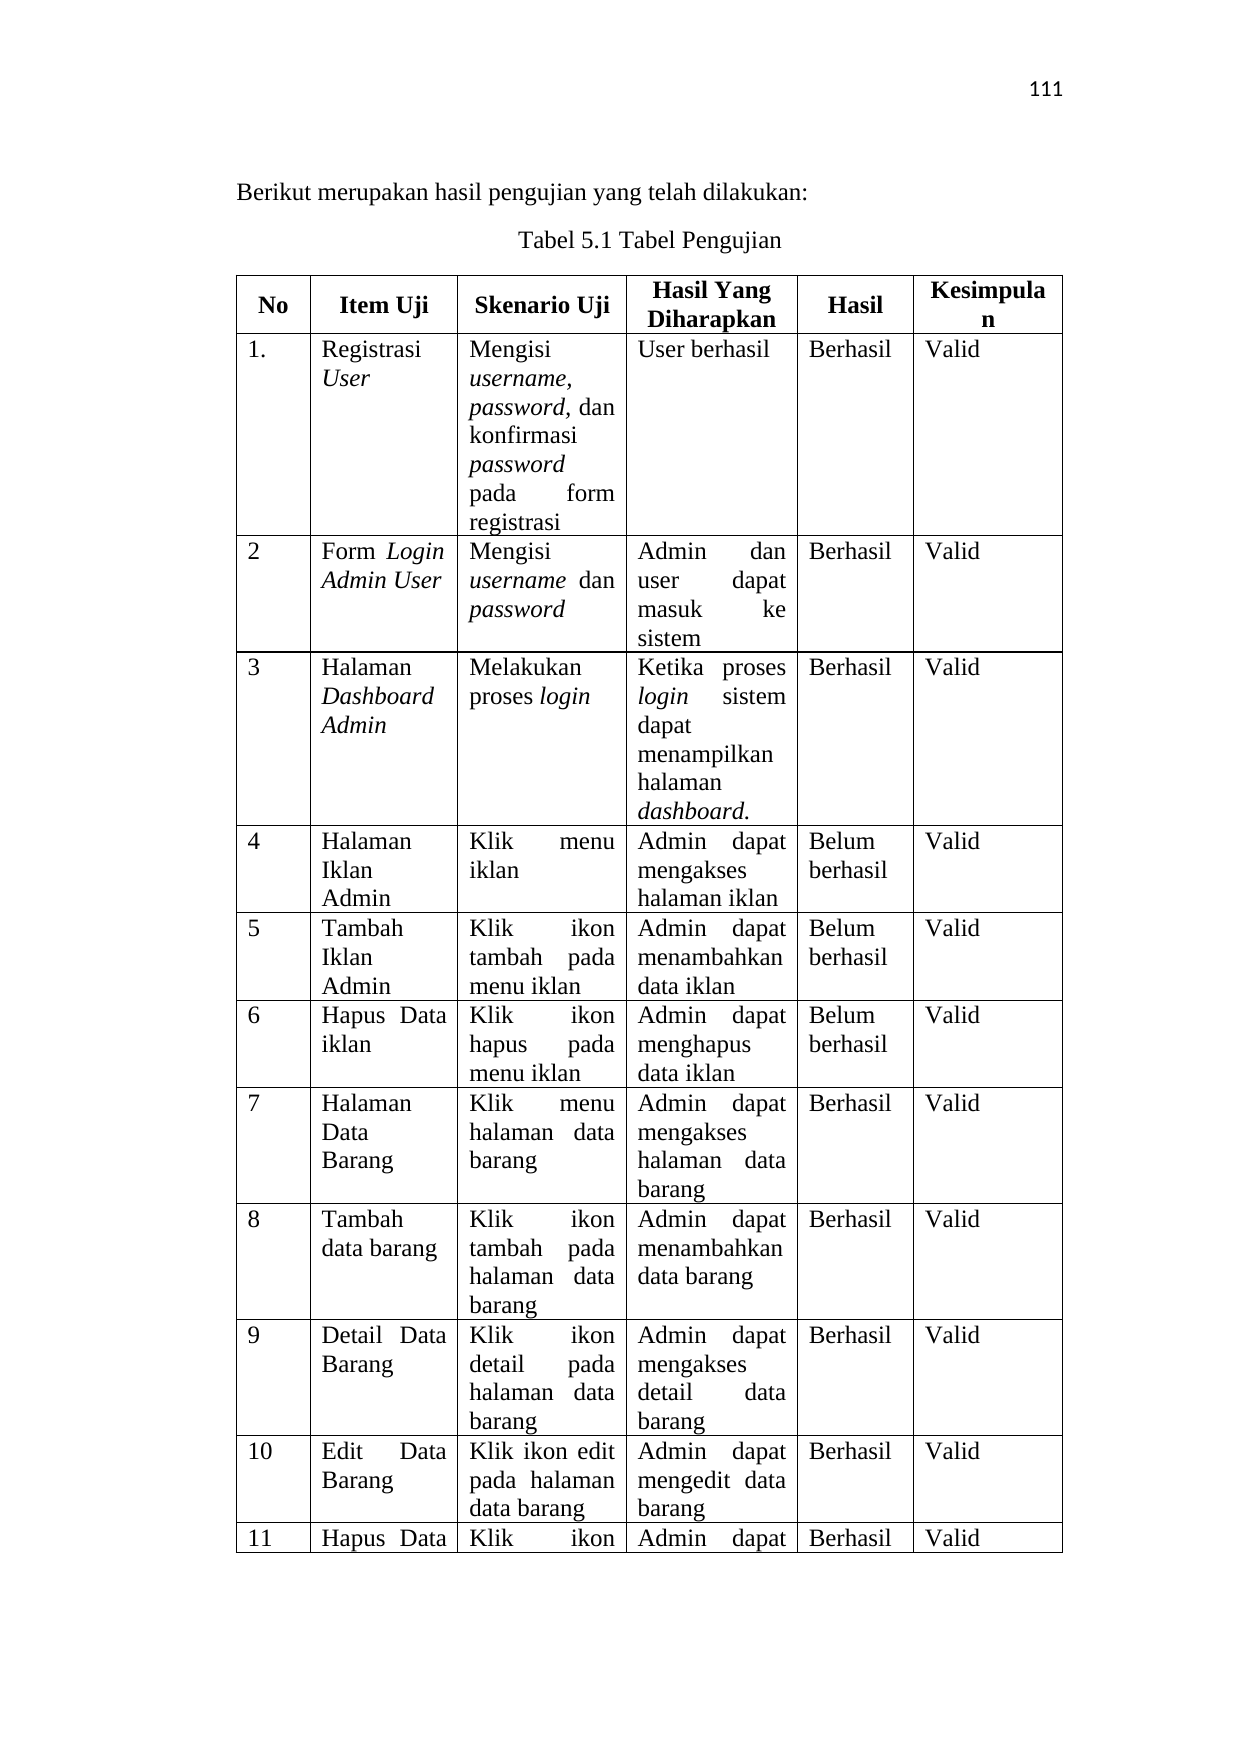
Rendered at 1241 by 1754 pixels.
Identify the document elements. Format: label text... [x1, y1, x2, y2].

table_cell 10 [237, 1436, 310, 1522]
table_cell Valid [914, 826, 1062, 912]
table_cell 2 [237, 536, 310, 651]
table_cell Berhasil [798, 1523, 913, 1552]
table_cell Tambah Iklan Admin [311, 913, 457, 999]
table_cell Admin dapat mengakses halaman data barang [627, 1088, 797, 1203]
table_cell Valid [914, 1204, 1062, 1319]
table_cell Mengisi username dan password [458, 536, 626, 651]
table_cell Melakukan proses login [458, 653, 626, 825]
table_cell Halaman Iklan Admin [311, 826, 457, 912]
table_cell Berhasil [798, 1436, 913, 1522]
table_cell Registrasi User [311, 334, 457, 535]
table_cell Hapus Data iklan [311, 1001, 457, 1087]
table_cell Valid [914, 653, 1062, 825]
table_header Hasil Yang Diharapkan [627, 276, 797, 333]
table_cell Berhasil [798, 653, 913, 825]
table_cell Admin dapat mengakses detail data barang [627, 1320, 797, 1435]
table_cell Admin dapat mengakses halaman iklan [627, 826, 797, 912]
table_header No [237, 276, 310, 333]
table_cell Admin dapat mengedit data barang [627, 1436, 797, 1522]
table_cell Belum berhasil [798, 826, 913, 912]
table_header Kesimpulan [914, 276, 1062, 333]
table_cell Halaman Data Barang [311, 1088, 457, 1203]
table_cell 11 [237, 1523, 310, 1552]
table_cell Valid [914, 536, 1062, 651]
table_cell Valid [914, 334, 1062, 535]
table_cell Valid [914, 1001, 1062, 1087]
table_cell Belum berhasil [798, 1001, 913, 1087]
table_cell 6 [237, 1001, 310, 1087]
table_cell Klik ikon detail pada halaman data barang [458, 1320, 626, 1435]
table_cell Tambah data barang [311, 1204, 457, 1319]
table_cell 3 [237, 653, 310, 825]
table_cell Klik menu halaman data barang [458, 1088, 626, 1203]
table_cell 9 [237, 1320, 310, 1435]
table_cell Detail Data Barang [311, 1320, 457, 1435]
table_cell Berhasil [798, 1320, 913, 1435]
table_cell Valid [914, 1088, 1062, 1203]
table_header Hasil [798, 276, 913, 333]
table_cell Valid [914, 1523, 1062, 1552]
table_cell Klik menu iklan [458, 826, 626, 912]
table_cell Klik ikon tambah pada menu iklan [458, 913, 626, 999]
table_cell Hapus Data Barang [311, 1523, 457, 1552]
table_cell Admin dapat menghapus data iklan [627, 1001, 797, 1087]
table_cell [458, 1523, 626, 1552]
table_cell Klik ikon edit pada halaman data barang [458, 1436, 626, 1522]
table_cell 1. [237, 334, 310, 535]
table_cell Berhasil [798, 334, 913, 535]
table_header Item Uji [311, 276, 457, 333]
table_cell Berhasil [798, 1088, 913, 1203]
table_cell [627, 1523, 797, 1552]
table_cell Berhasil [798, 536, 913, 651]
table_cell Admin dapat menambahkan data iklan [627, 913, 797, 999]
table_cell 4 [237, 826, 310, 912]
text Tabel 5.1 Tabel Pengujian [236, 225, 1063, 254]
table_cell Ketika proses login sistem dapat menampilkan halaman dashboard. [627, 653, 797, 825]
table_cell Admin dan user dapat masuk ke sistem [627, 536, 797, 651]
table_cell Admin dapat menambahkan data barang [627, 1204, 797, 1319]
table_header Skenario Uji [458, 276, 626, 333]
table_cell User berhasil [627, 334, 797, 535]
table_cell 7 [237, 1088, 310, 1203]
text Berikut merupakan hasil pengujian yang telah dilakukan: [236, 177, 1063, 206]
table_cell Form Login Admin User [311, 536, 457, 651]
table_cell Valid [914, 913, 1062, 999]
table_cell 8 [237, 1204, 310, 1319]
table_cell Klik ikon tambah pada halaman data barang [458, 1204, 626, 1319]
table_cell Valid [914, 1320, 1062, 1435]
table_cell Klik ikon hapus pada menu iklan [458, 1001, 626, 1087]
table_cell Mengisi username, password, dan konfirmasi password pada form registrasi [458, 334, 626, 535]
table_cell Valid [914, 1436, 1062, 1522]
table_cell Edit Data Barang [311, 1436, 457, 1522]
table_cell 5 [237, 913, 310, 999]
table_cell Belum berhasil [798, 913, 913, 999]
table_cell Halaman Dashboard Admin [311, 653, 457, 825]
table_cell Berhasil [798, 1204, 913, 1319]
